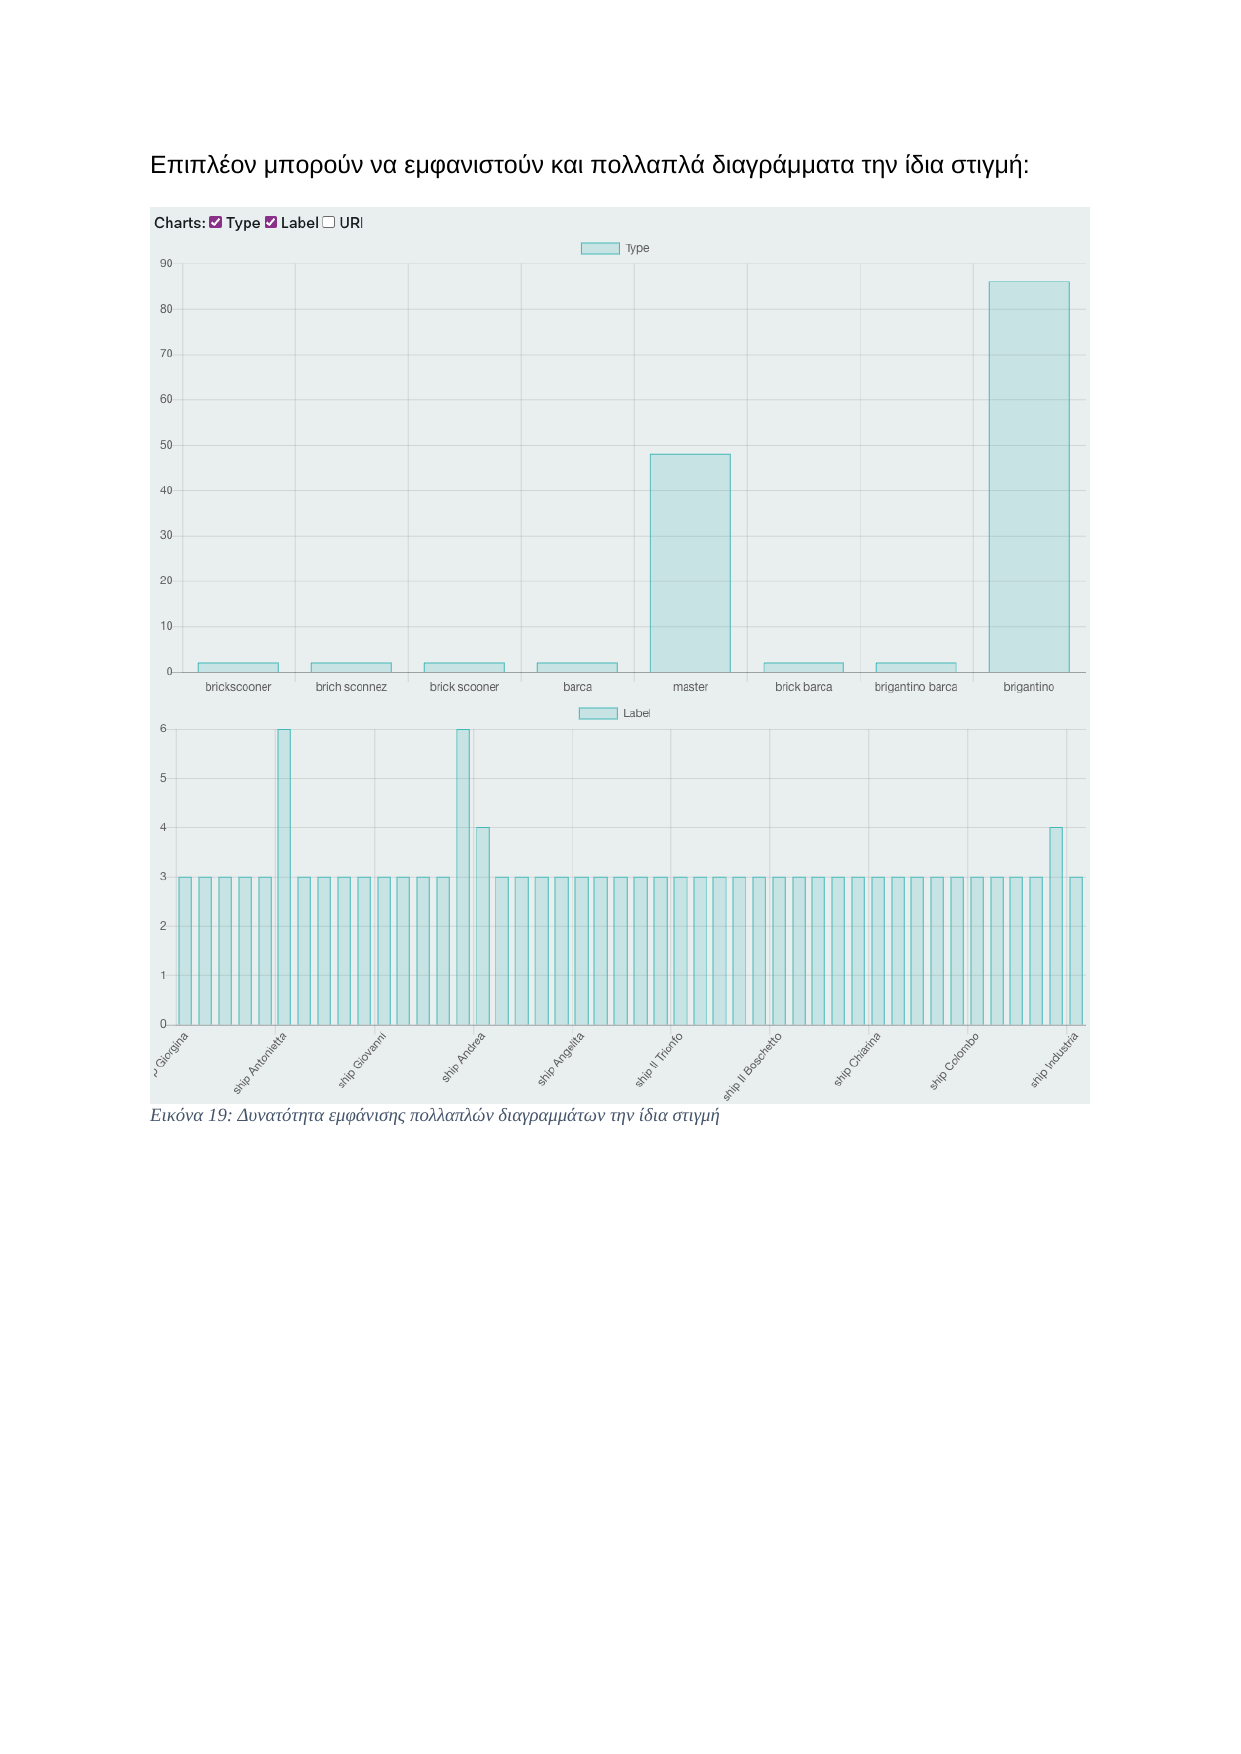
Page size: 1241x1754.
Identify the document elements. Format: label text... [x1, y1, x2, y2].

text Επιπλέον μπορούν να εμφανιστούν και πολλαπλά διαγράμματα την ίδια στιγμή: [150, 150, 1090, 179]
picture [150, 207, 1091, 1104]
text Εικόνα 19: Δυνατότητα εμφάνισης πολλαπλών διαγραμμάτων την ίδια στιγμή [150, 1104, 1090, 1126]
